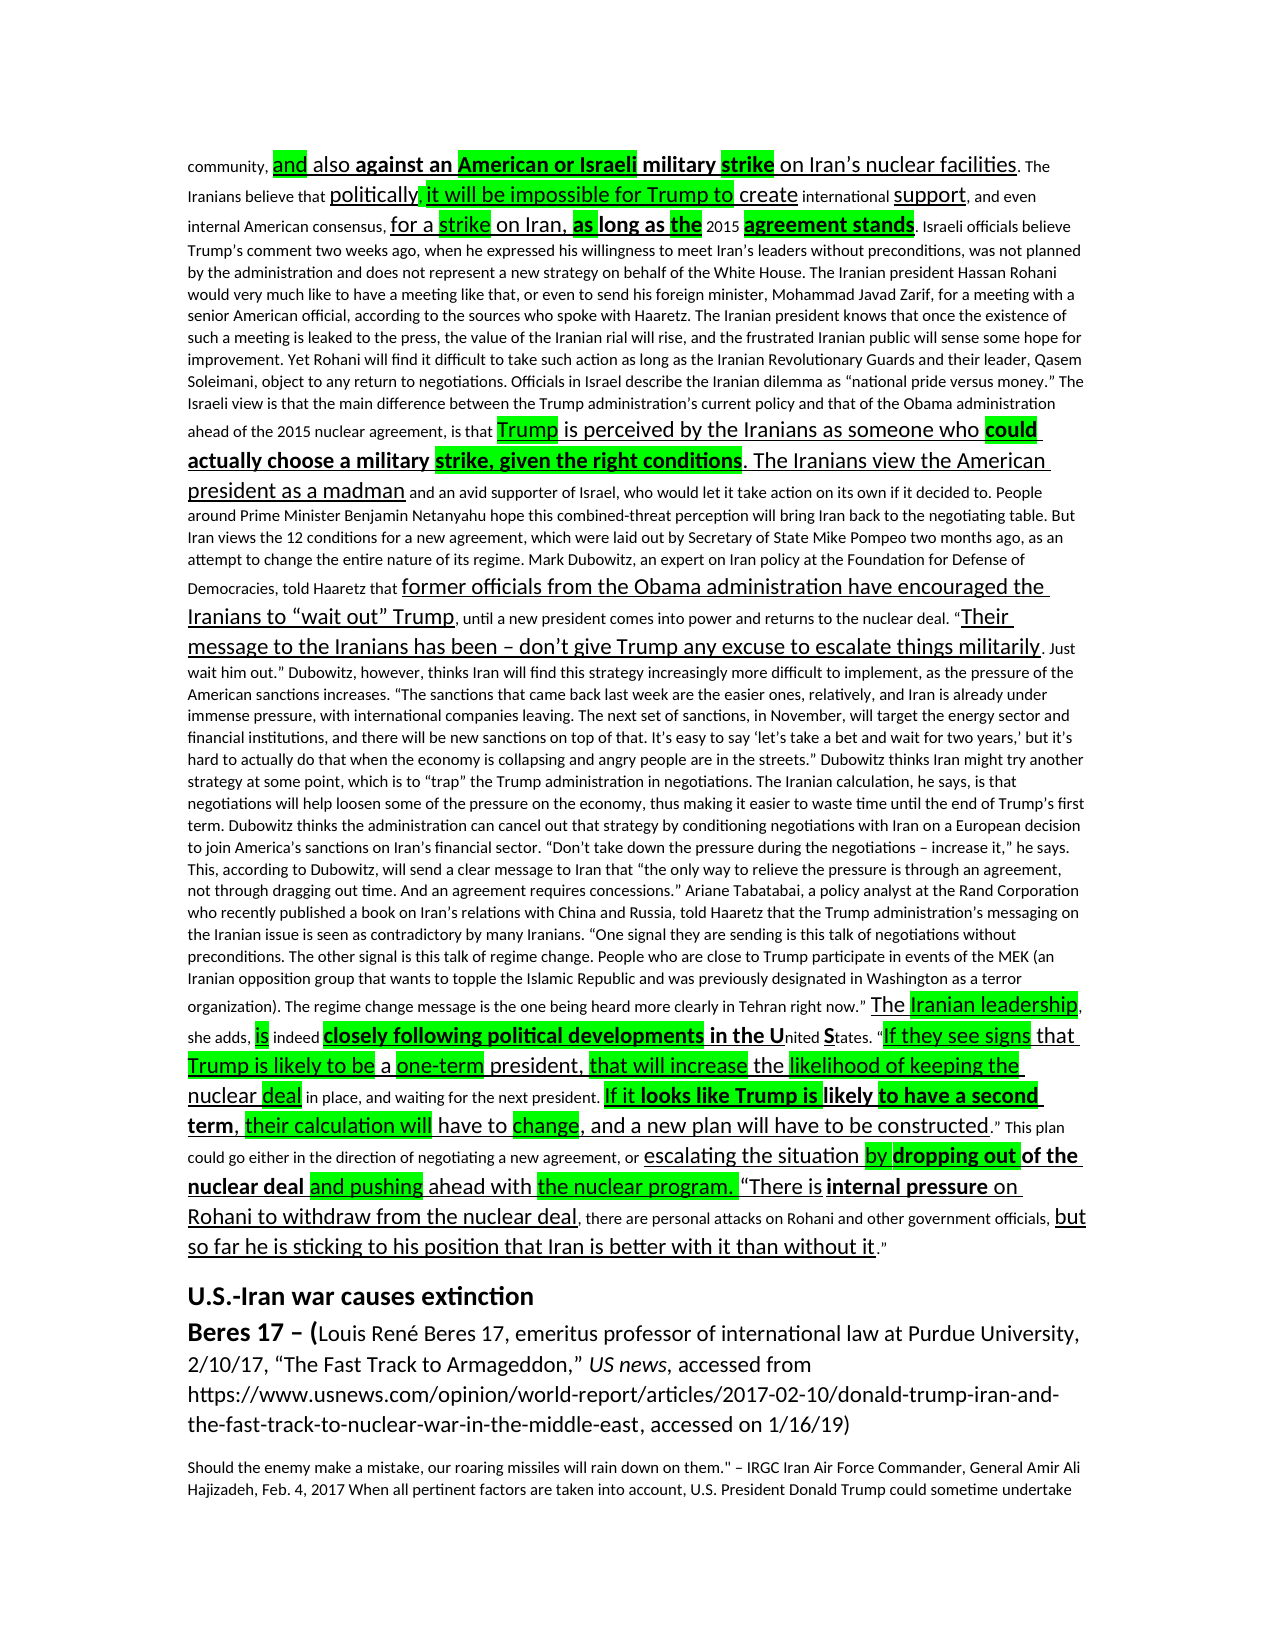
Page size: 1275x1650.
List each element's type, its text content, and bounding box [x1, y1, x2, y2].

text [187, 150, 1087, 1260]
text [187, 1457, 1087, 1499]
subtitle U.S.-Iran war causes extinction [187, 1279, 1087, 1312]
text Beres 17 – (Louis René Beres 17, emeritus professor of international law at Purdue University, 2/10/17, “The Fast Track to Armageddon,” US news, accessed from https://www.usnews.com/opinion/world-report/articles/2017-02-10/donald-trump-iran-and-the-fast-track-to-nuclear-war-in-the-middle-east, accessed on 1/16/19) [187, 1315, 1087, 1438]
